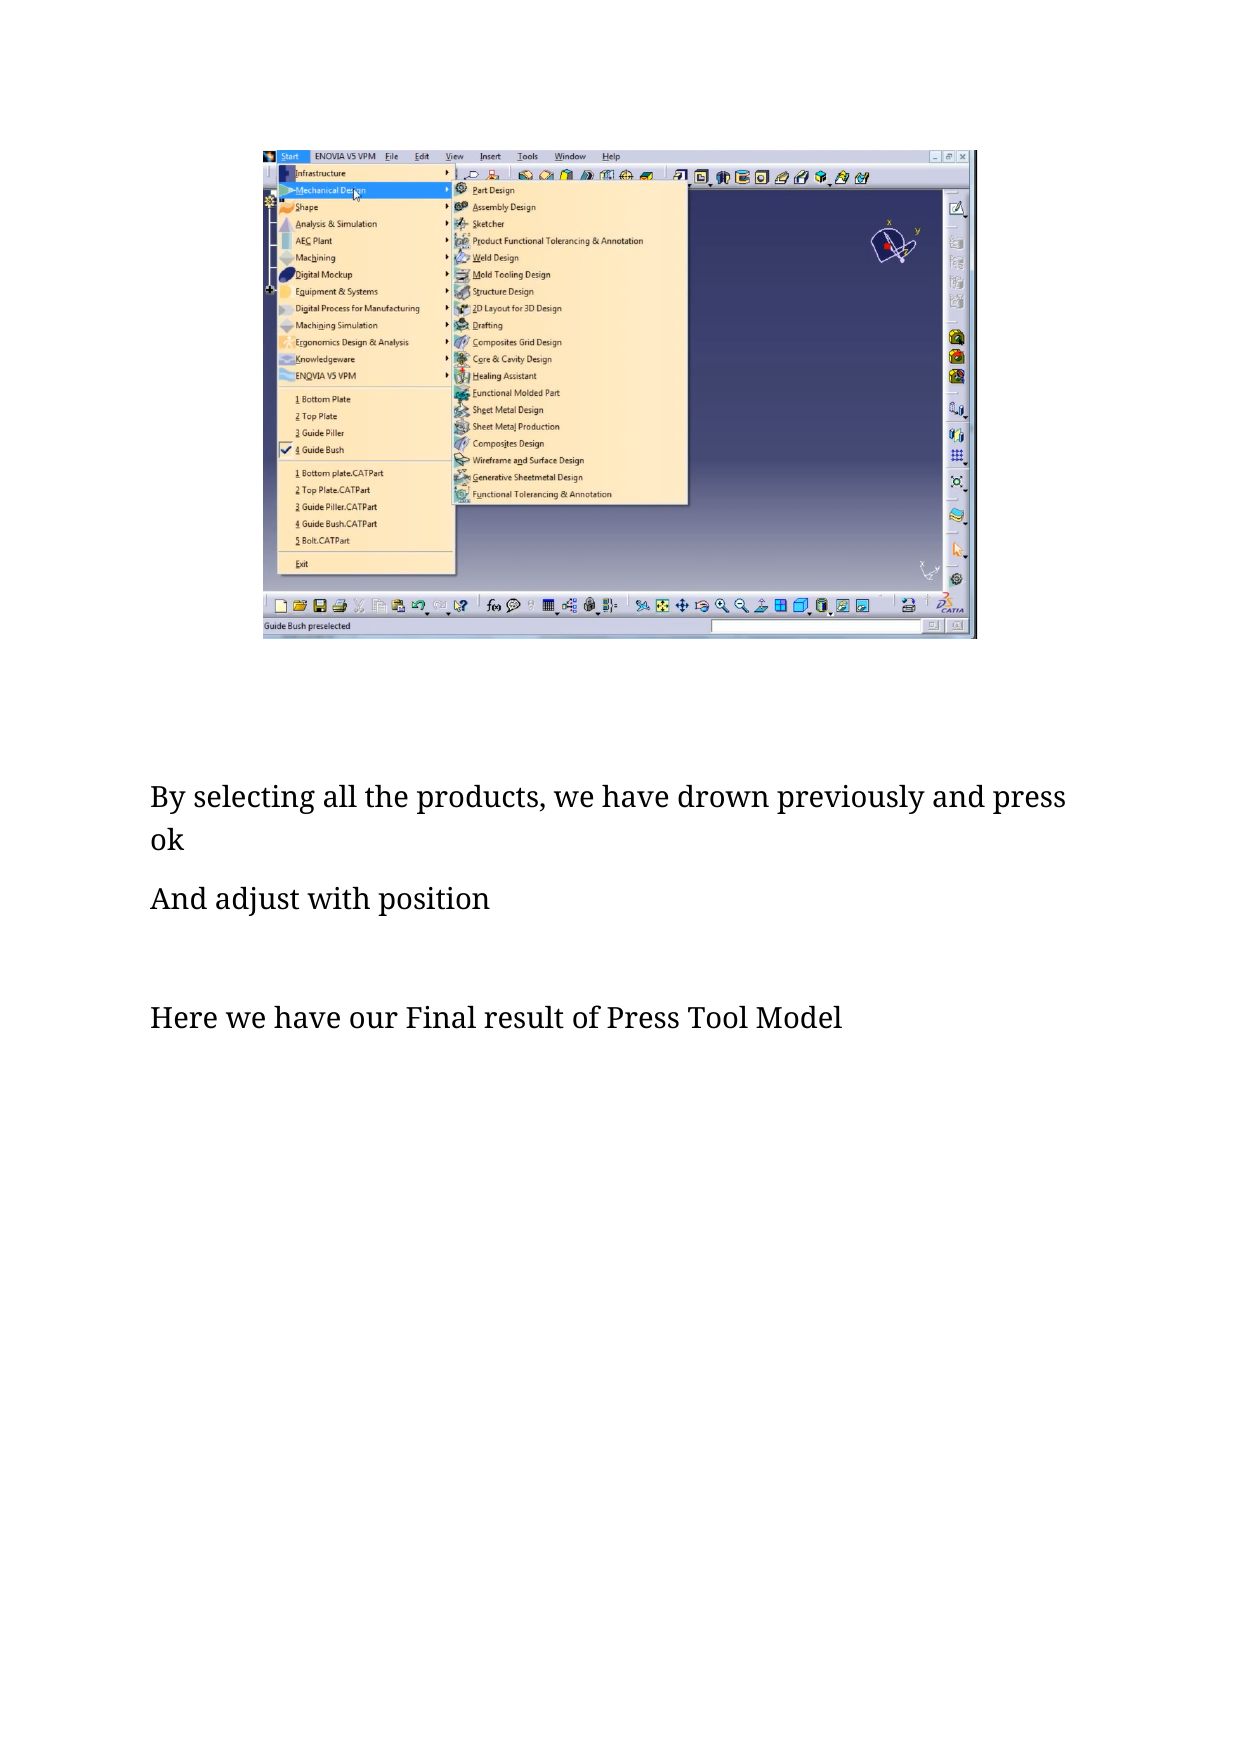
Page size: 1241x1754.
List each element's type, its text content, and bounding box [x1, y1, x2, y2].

text By selecting all the products, we have drown previously and press ok [150, 776, 1090, 858]
text Here we have our Final result of Press Tool Model [150, 997, 1090, 1037]
picture [263, 150, 978, 639]
text And adjust with position [150, 878, 1090, 918]
